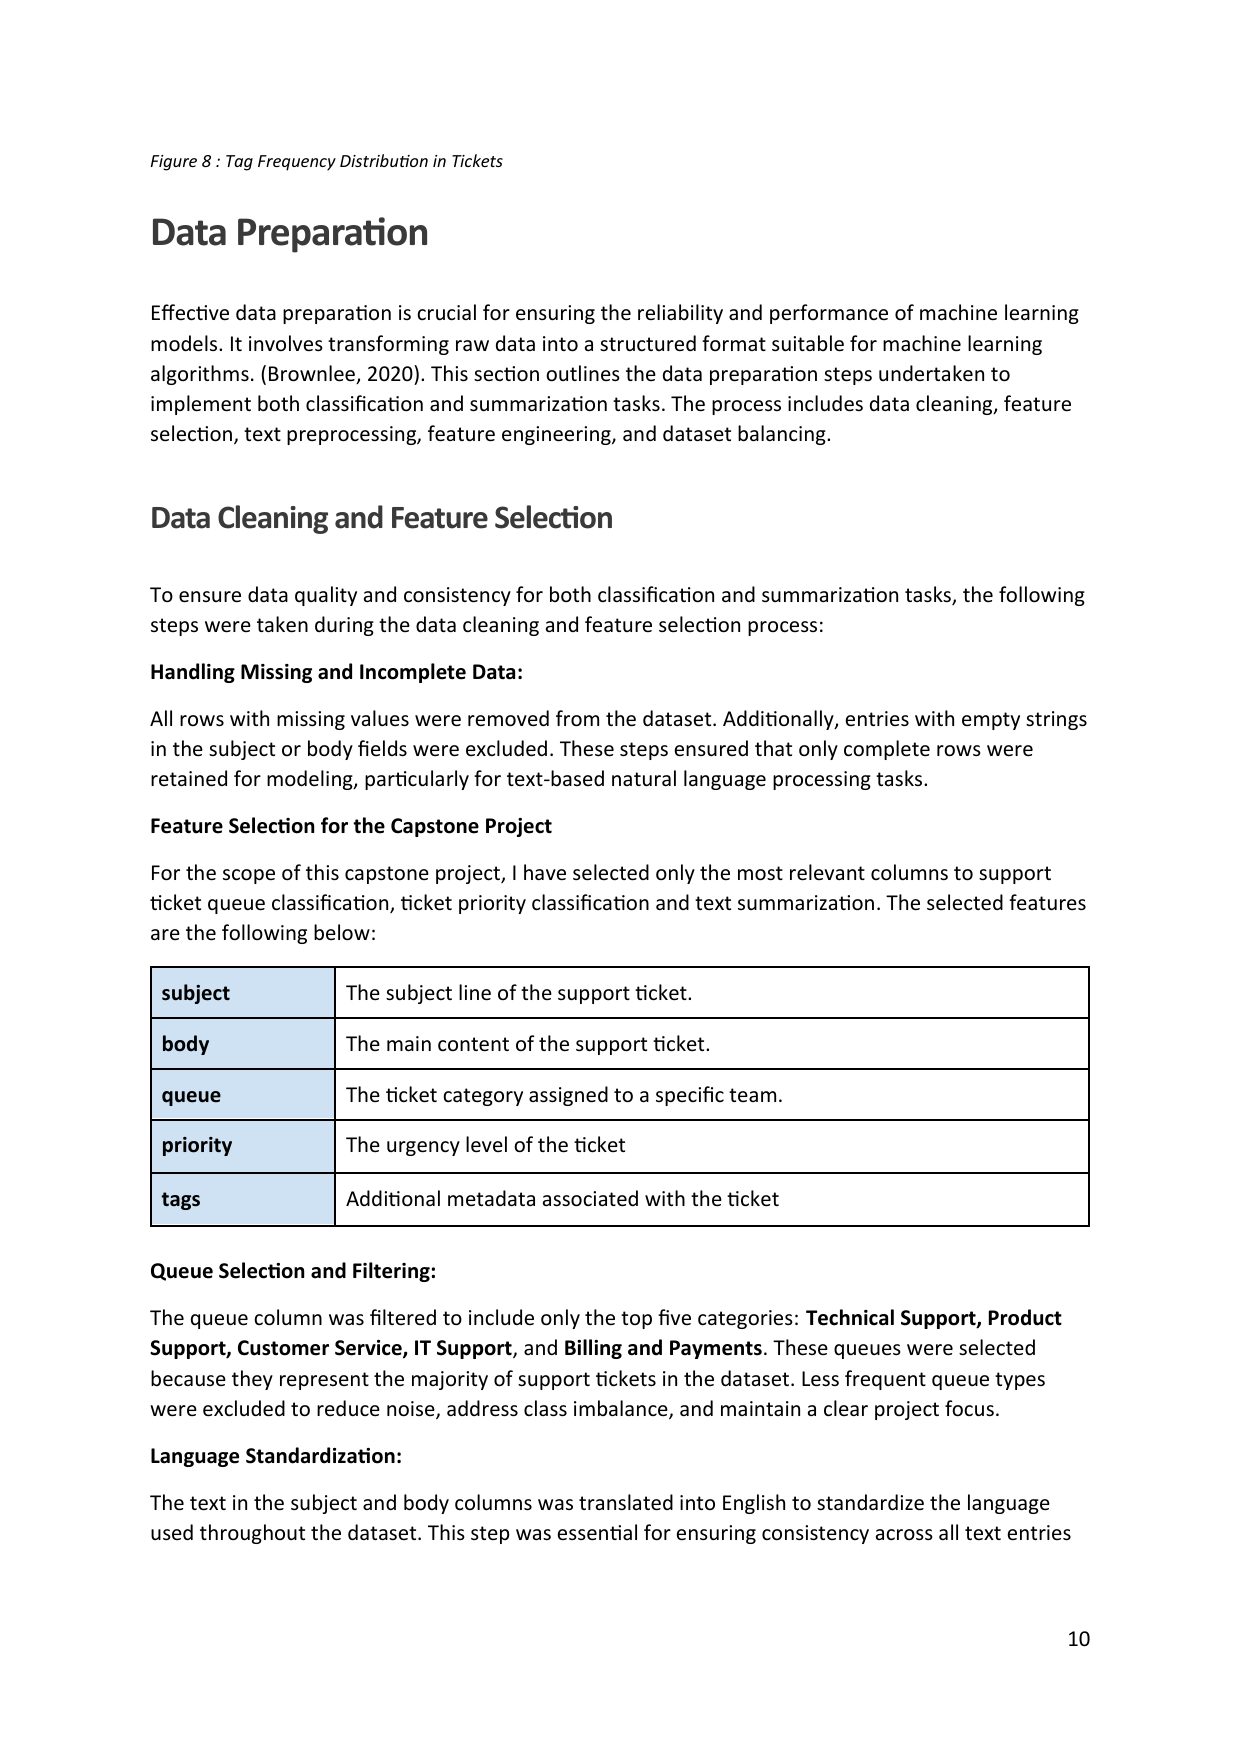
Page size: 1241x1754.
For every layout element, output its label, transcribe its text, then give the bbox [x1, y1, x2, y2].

subtitle Data Cleaning and Feature Selection [150, 497, 1090, 538]
text Feature Selection for the Capstone Project [150, 812, 1090, 839]
text All rows with missing values were removed from the dataset. Additionally, entries with empty strings in the subject or body fields were excluded. These steps ensured that only complete rows were retained for modeling, particularly for text-based natural language processing tasks. [150, 704, 1090, 793]
subtitle Data Preparation [150, 206, 1090, 256]
text Handling Missing and Incomplete Data: [150, 657, 1090, 685]
text The queue column was filtered to include only the top five categories: Technical Support, Product Support, Customer Service, IT Support, and Billing and Payments. These queues were selected because they represent the majority of support tickets in the dataset. Less frequent queue types were excluded to reduce noise, address class imbalance, and maintain a clear project focus. [150, 1304, 1090, 1422]
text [150, 1488, 1090, 1546]
text Figure 8 : Tag Frequency Distribution in Tickets [150, 150, 1090, 173]
text For the scope of this capstone project, I have selected only the most relevant columns to support ticket queue classification, ticket priority classification and text summarization. The selected features are the following below: [150, 858, 1090, 947]
text To ensure data quality and consistency for both classification and summarization tasks, the following steps were taken during the data cleaning and feature selection process: [150, 550, 1090, 638]
text Effective data preparation is crucial for ensuring the reliability and performance of machine learning models. It involves transforming raw data into a structured format suitable for machine learning algorithms. (Brownlee, 2020). This section outlines the data preparation steps undertaken to implement both classification and summarization tasks. The process includes data cleaning, feature selection, text preprocessing, feature engineering, and dataset balancing. [150, 269, 1090, 478]
text Queue Selection and Filtering: [150, 1227, 1090, 1285]
text Language Standardization: [150, 1441, 1090, 1469]
